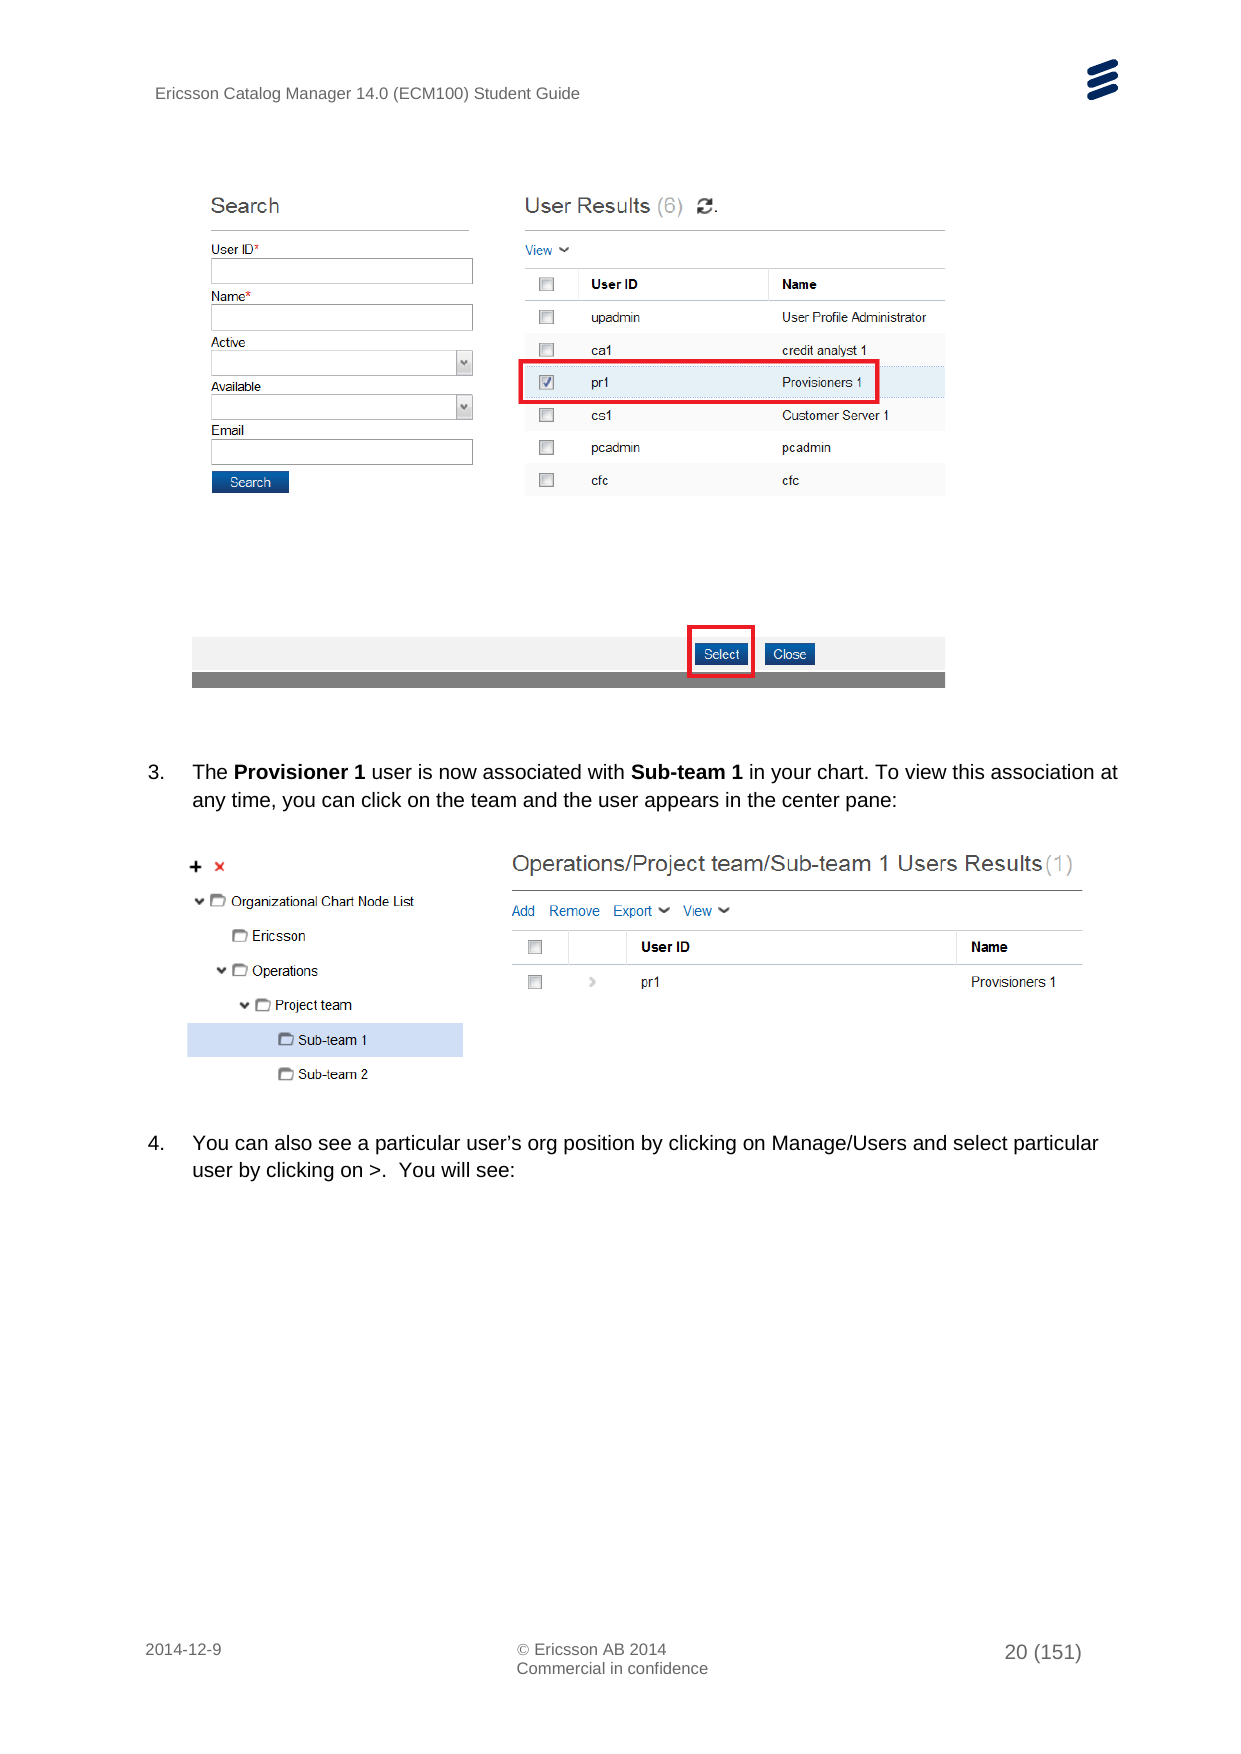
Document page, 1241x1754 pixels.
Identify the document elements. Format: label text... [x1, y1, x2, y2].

list The Provisioner 1 user is now associated with Sub-team 1 in your chart. To view this association at any time, you can click on the team and the user appears in the center pane: [148, 760, 1122, 811]
picture [192, 158, 946, 688]
text You can also see a particular user’s org position by clicking on Manage/Users and select particular user by clicking on >. You will see: [148, 1131, 1122, 1182]
picture [187, 846, 1083, 1096]
